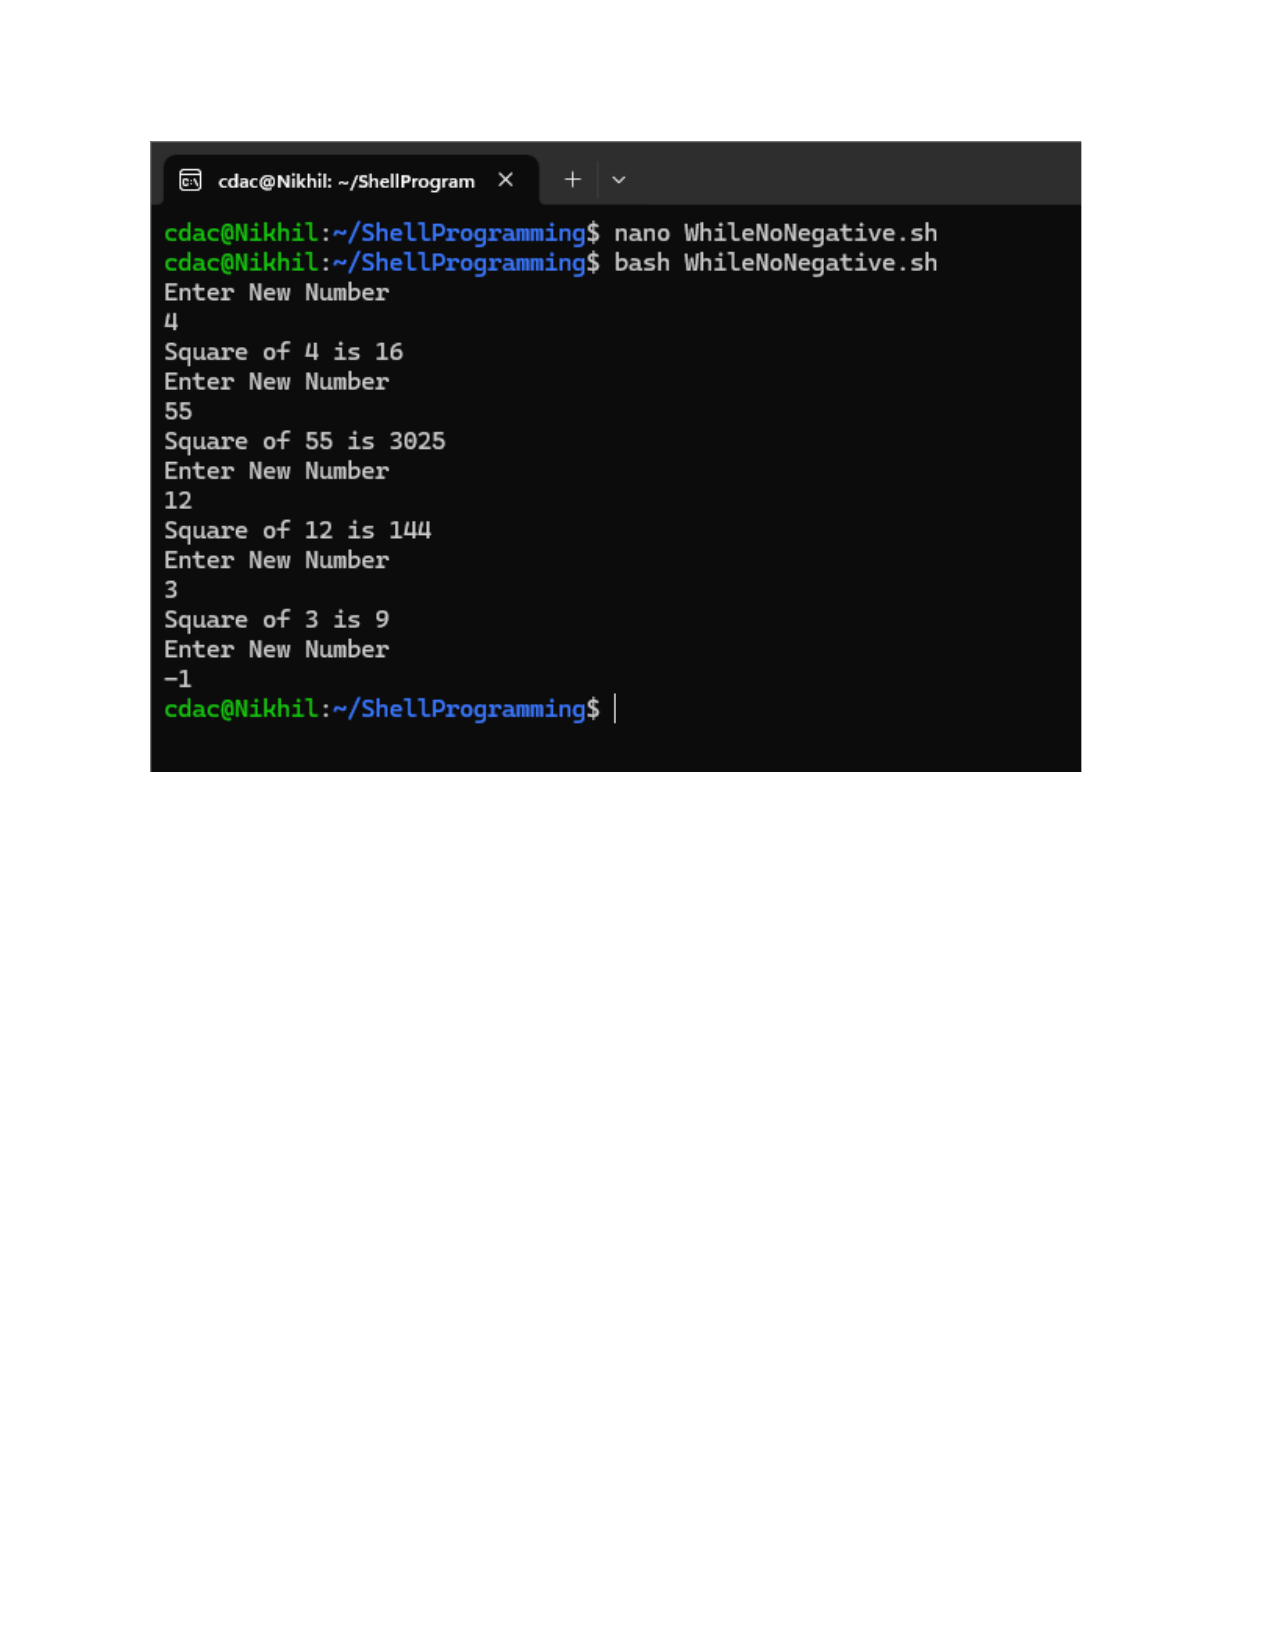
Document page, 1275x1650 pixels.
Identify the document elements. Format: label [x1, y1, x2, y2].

picture [150, 141, 1082, 772]
